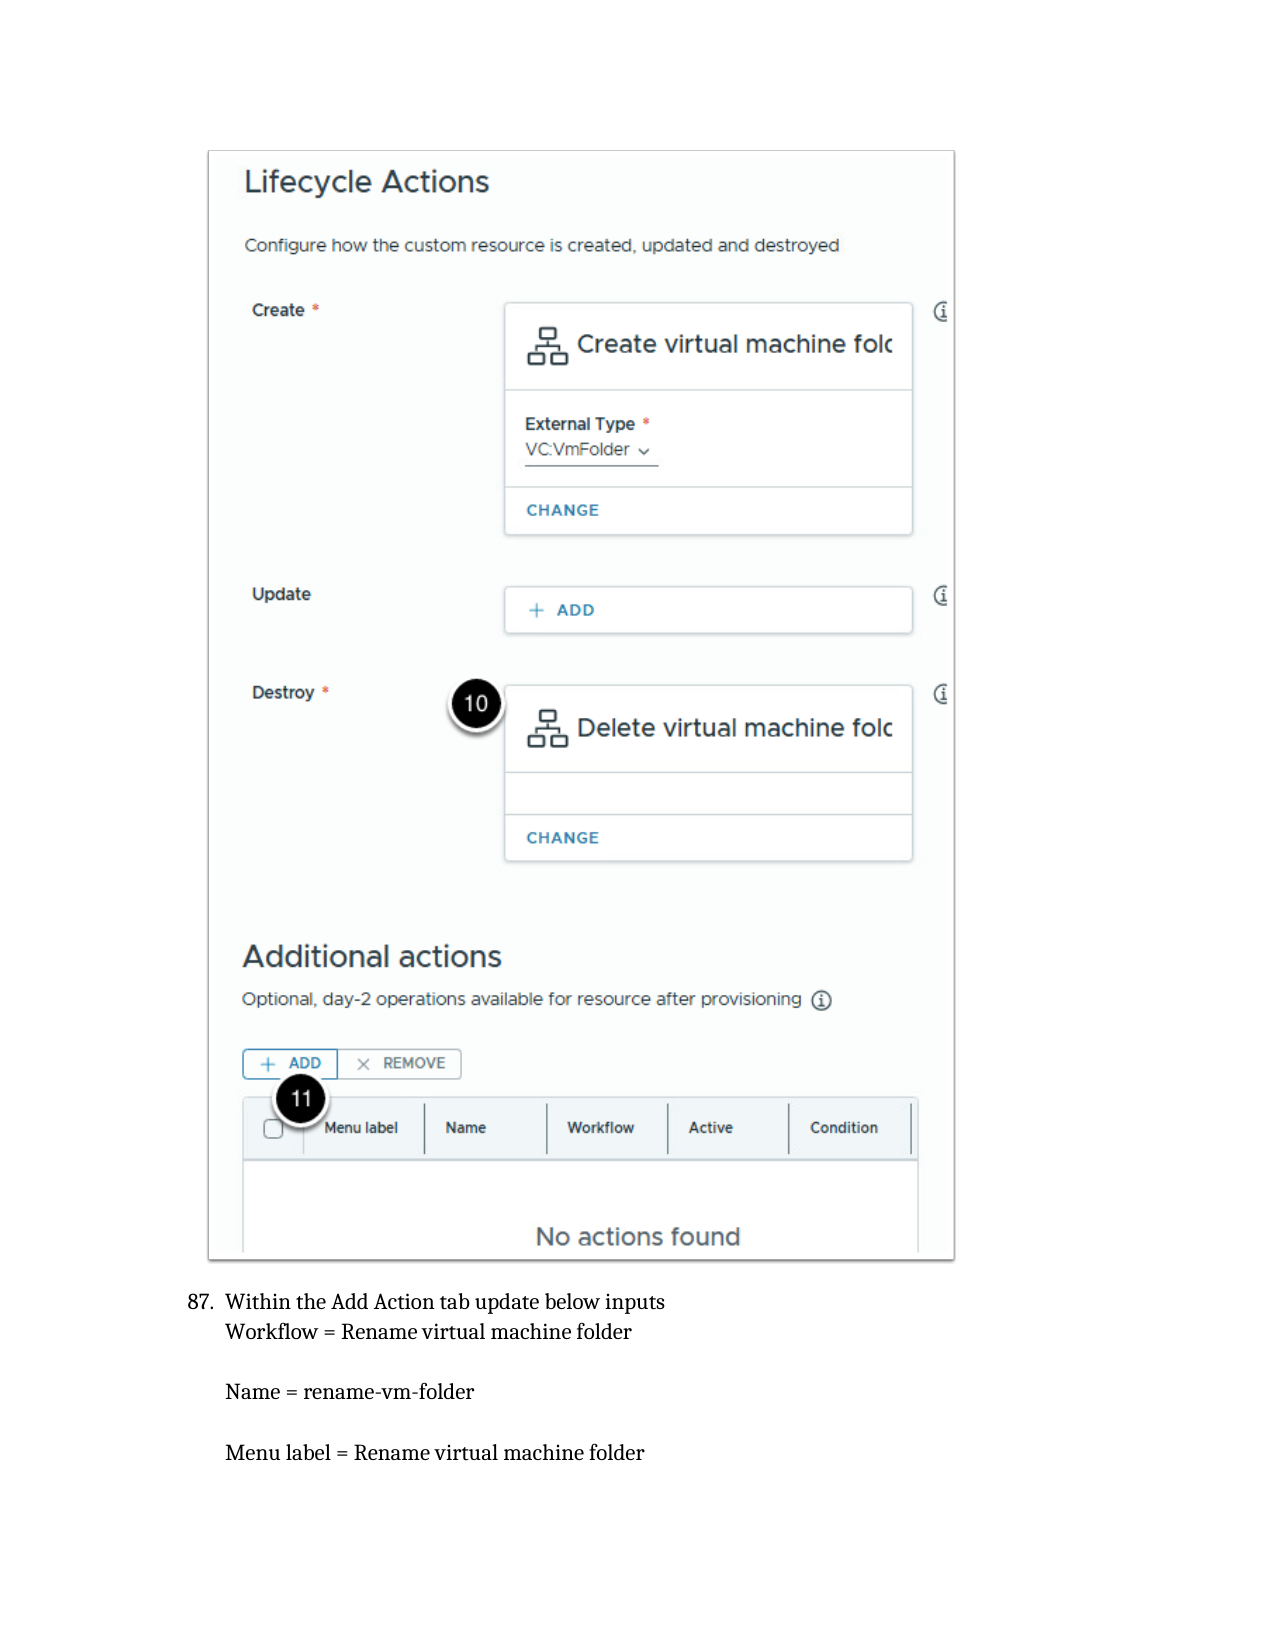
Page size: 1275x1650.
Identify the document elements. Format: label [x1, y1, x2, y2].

list [187, 1288, 1087, 1496]
picture [206, 150, 957, 1264]
